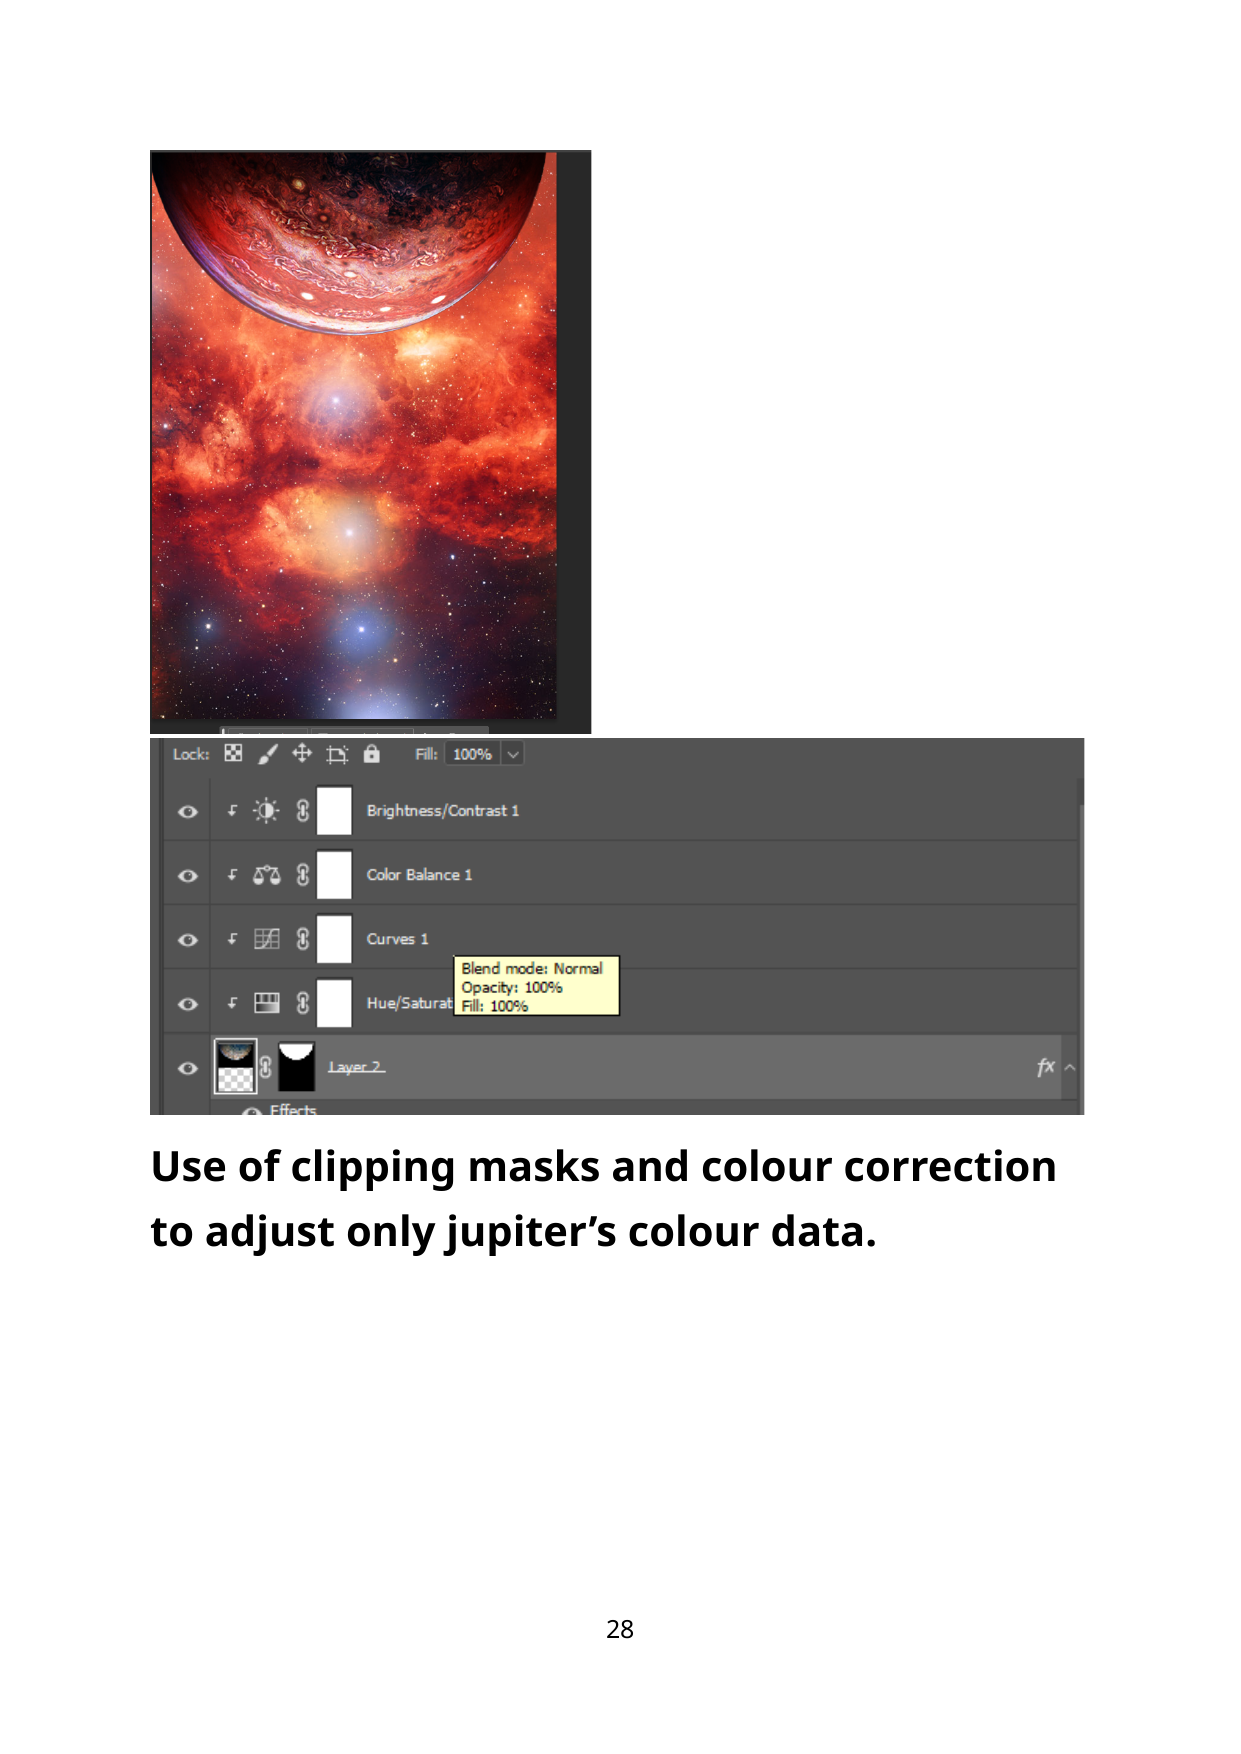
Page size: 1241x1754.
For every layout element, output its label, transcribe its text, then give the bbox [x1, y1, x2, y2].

picture [150, 150, 592, 734]
text Use of clipping masks and colour correction to adjust only jupiter’s colour data. [150, 1137, 1090, 1258]
picture [150, 738, 1085, 1115]
